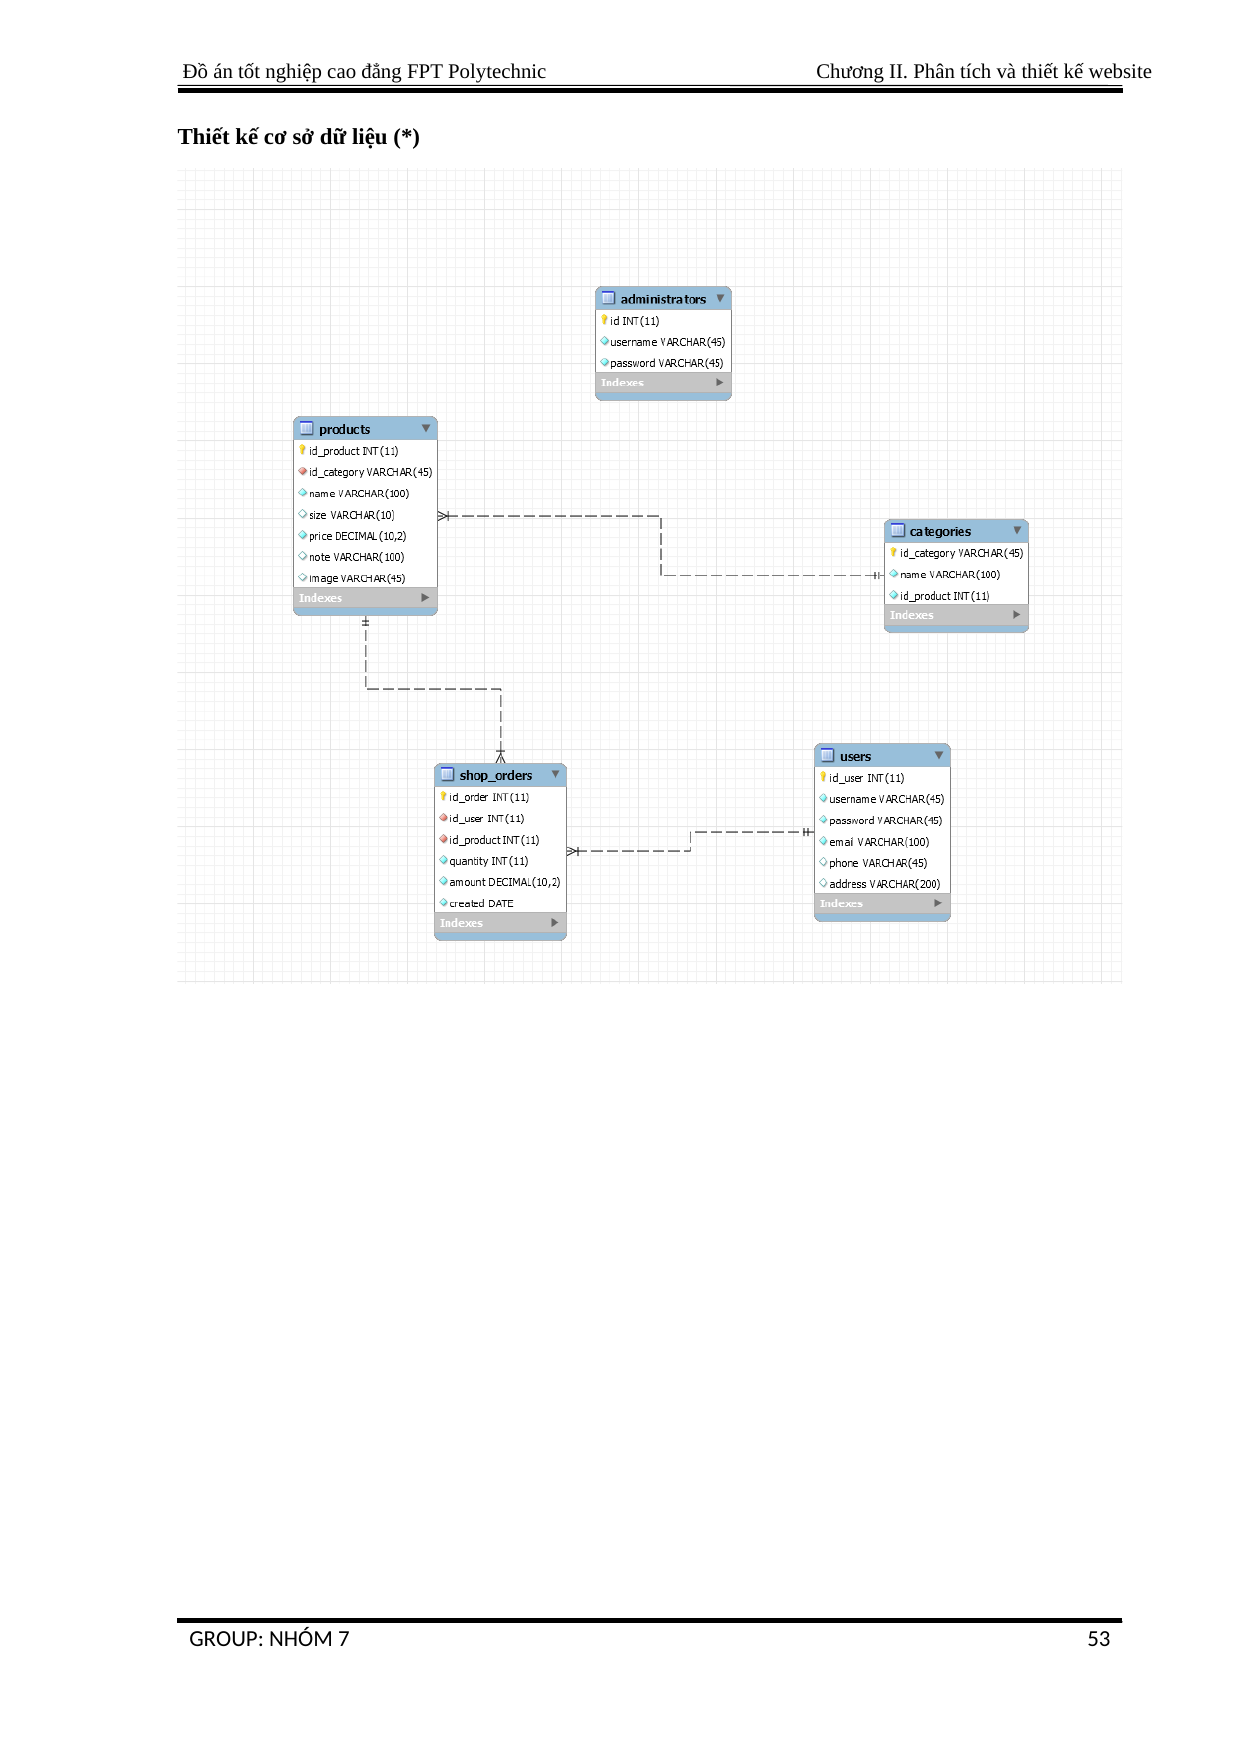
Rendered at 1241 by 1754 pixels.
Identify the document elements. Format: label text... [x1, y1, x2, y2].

picture [177, 168, 1123, 984]
subtitle Thiết kế cơ sở dữ liệu (*) [177, 118, 1122, 149]
